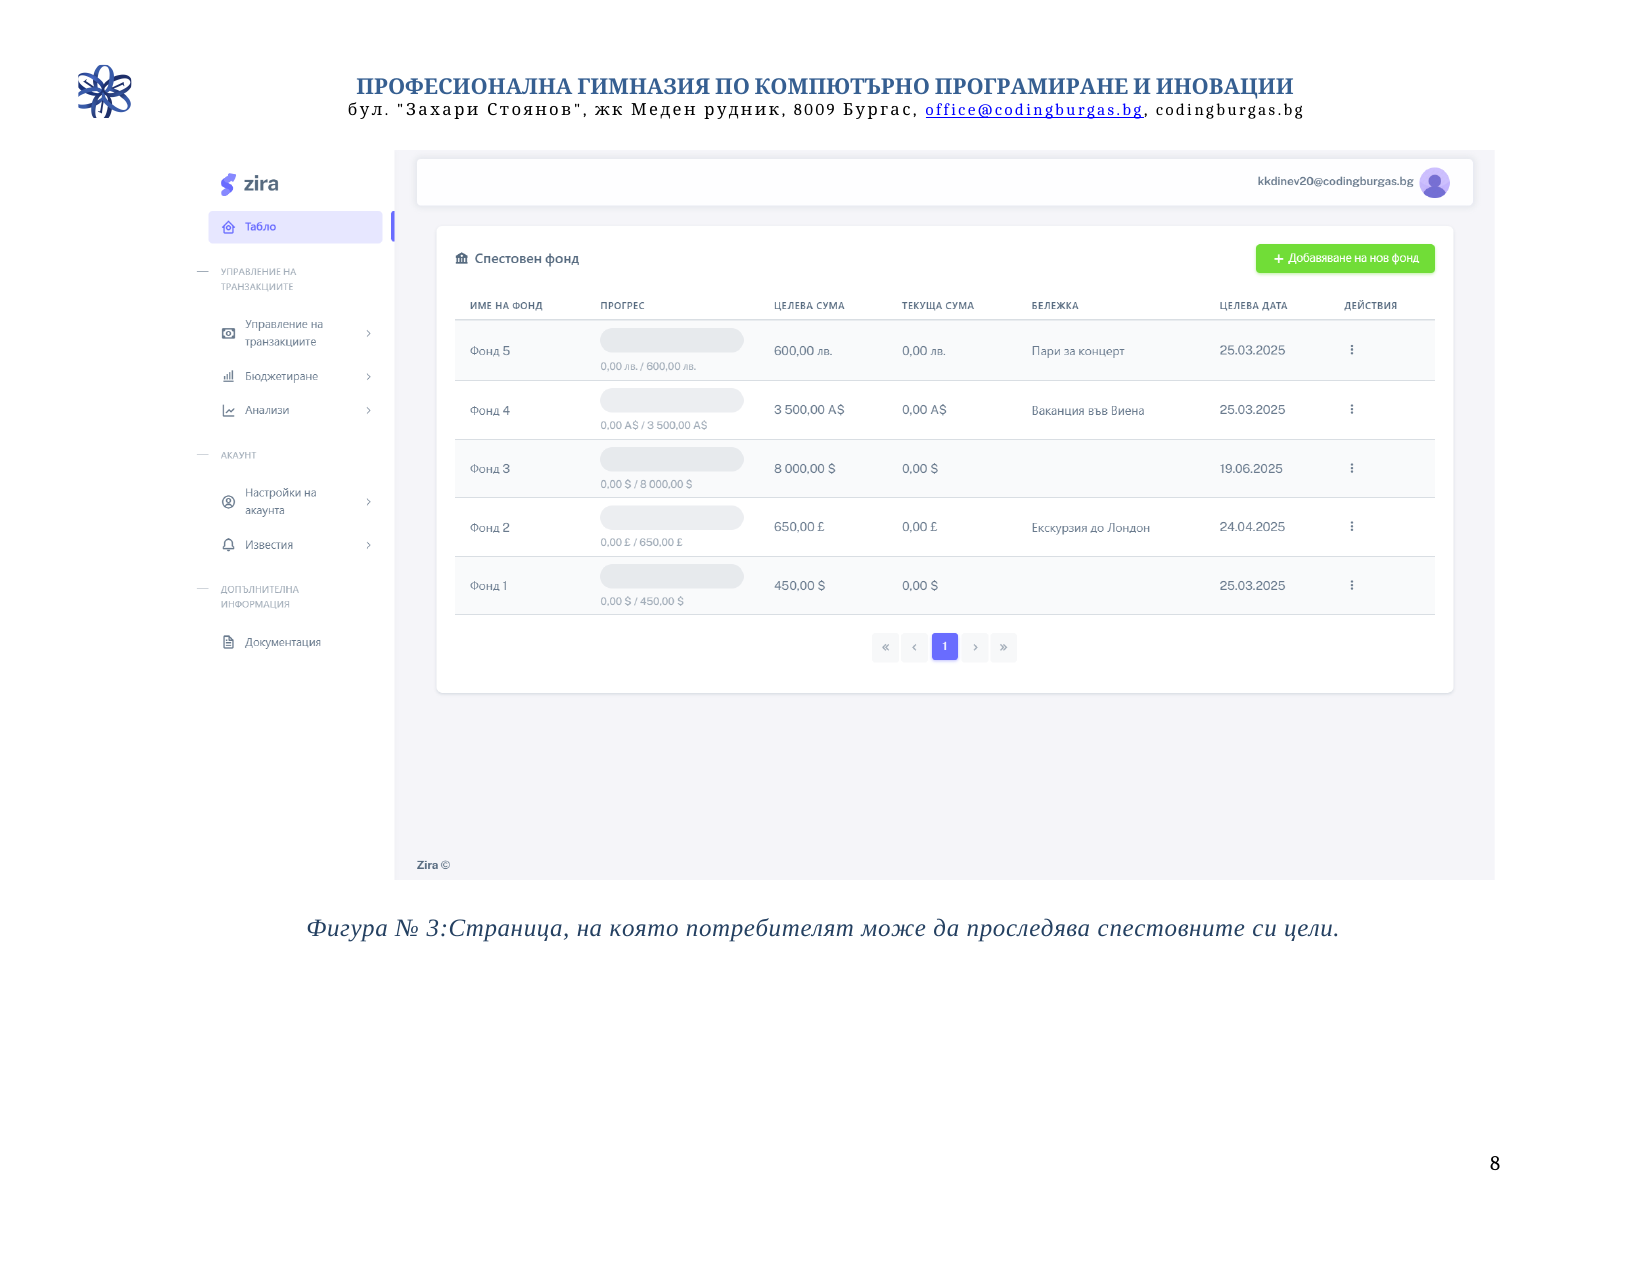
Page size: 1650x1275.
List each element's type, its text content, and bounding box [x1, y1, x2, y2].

picture [78, 64, 132, 118]
text Фигура № 3:Страница, на която потребителят може да проследява спестовните си цели. [150, 913, 1500, 942]
picture [196, 150, 1495, 880]
